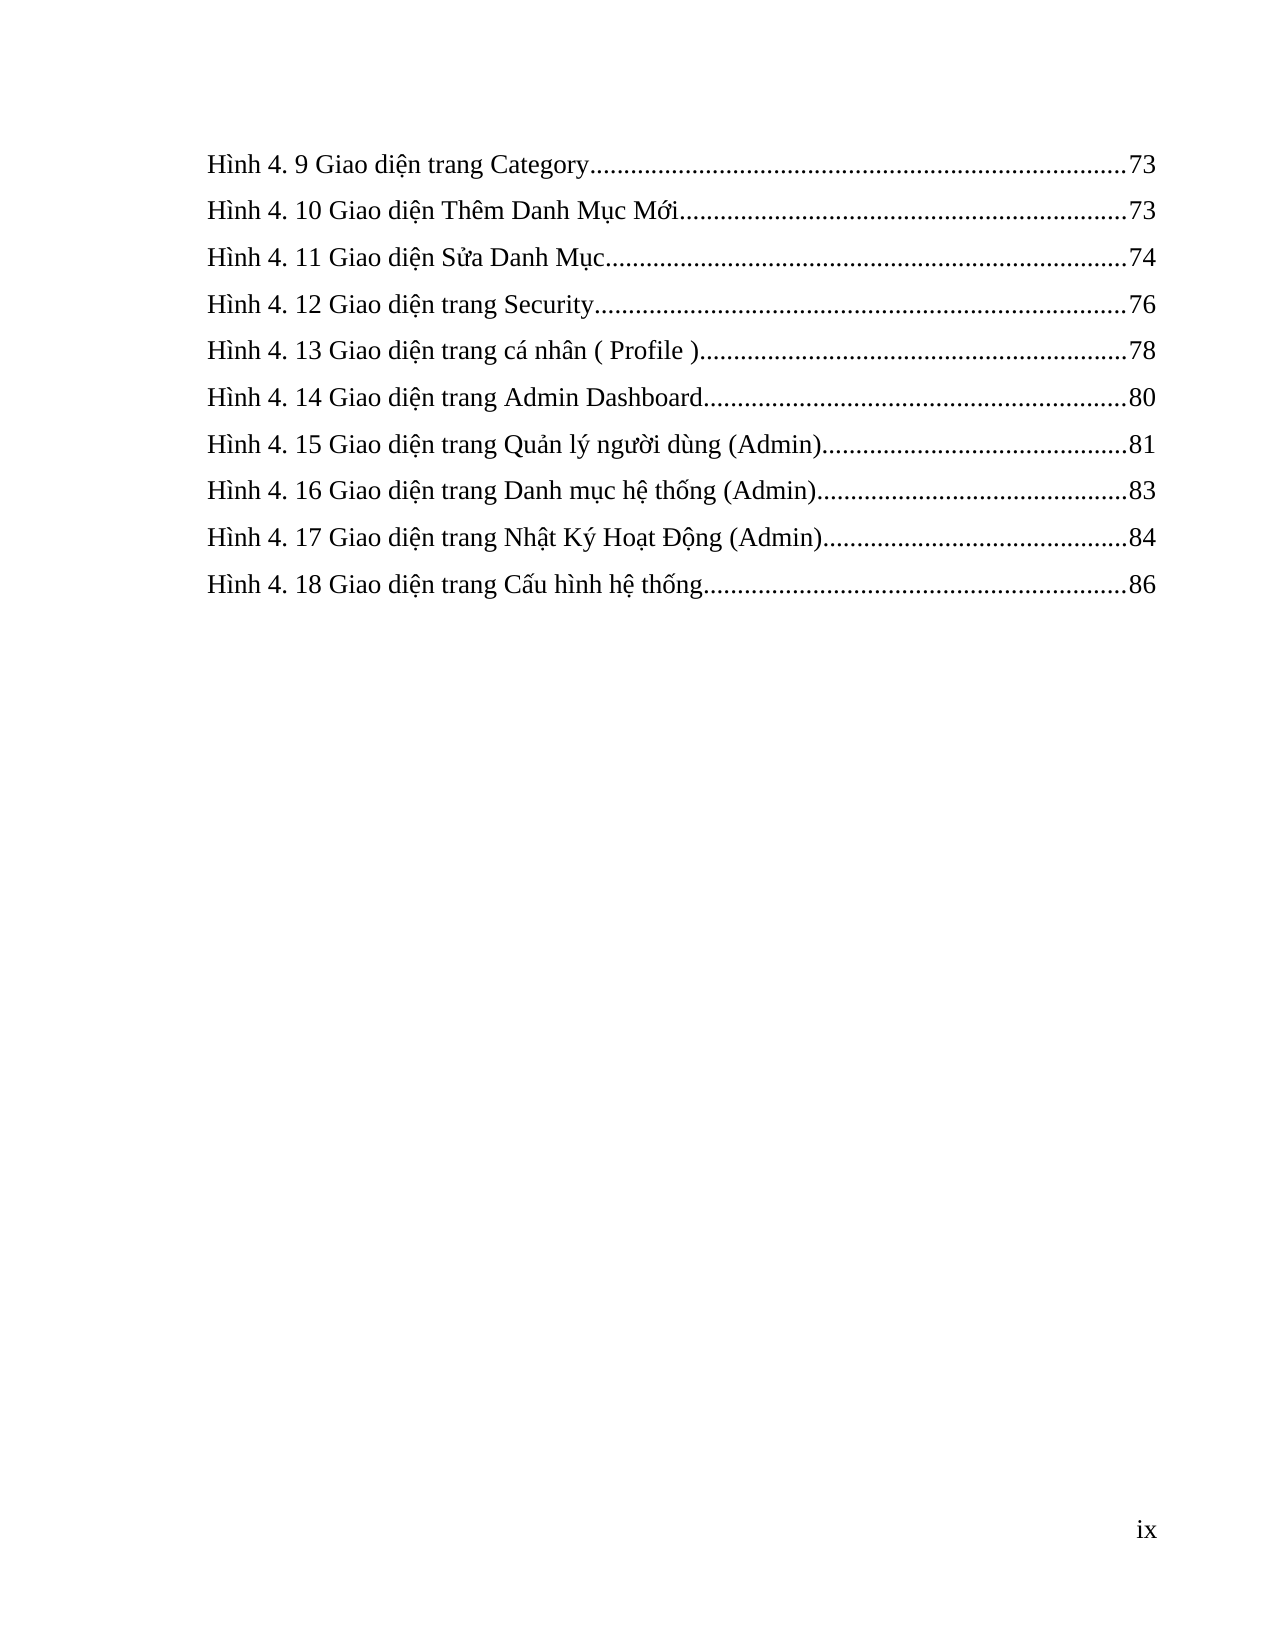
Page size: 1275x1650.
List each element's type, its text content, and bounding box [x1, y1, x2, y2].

text Hình 4. 16 Giao diện trang Danh mục hệ thống (Admin) 83 [207, 474, 1157, 506]
text Hình 4. 15 Giao diện trang Quản lý người dùng (Admin) 81 [207, 428, 1157, 459]
text Hình 4. 9 Giao diện trang Category 73 [207, 148, 1157, 179]
text Hình 4. 11 Giao diện Sửa Danh Mục 74 [207, 241, 1157, 272]
text Hình 4. 13 Giao diện trang cá nhân ( Profile ) 78 [207, 334, 1157, 366]
text Hình 4. 14 Giao diện trang Admin Dashboard 80 [207, 381, 1157, 412]
text Hình 4. 12 Giao diện trang Security 76 [207, 288, 1157, 319]
text Hình 4. 18 Giao diện trang Cấu hình hệ thống 86 [207, 568, 1157, 599]
text Hình 4. 10 Giao diện Thêm Danh Mục Mới 73 [207, 194, 1157, 226]
text Hình 4. 17 Giao diện trang Nhật Ký Hoạt Động (Admin) 84 [207, 521, 1157, 552]
